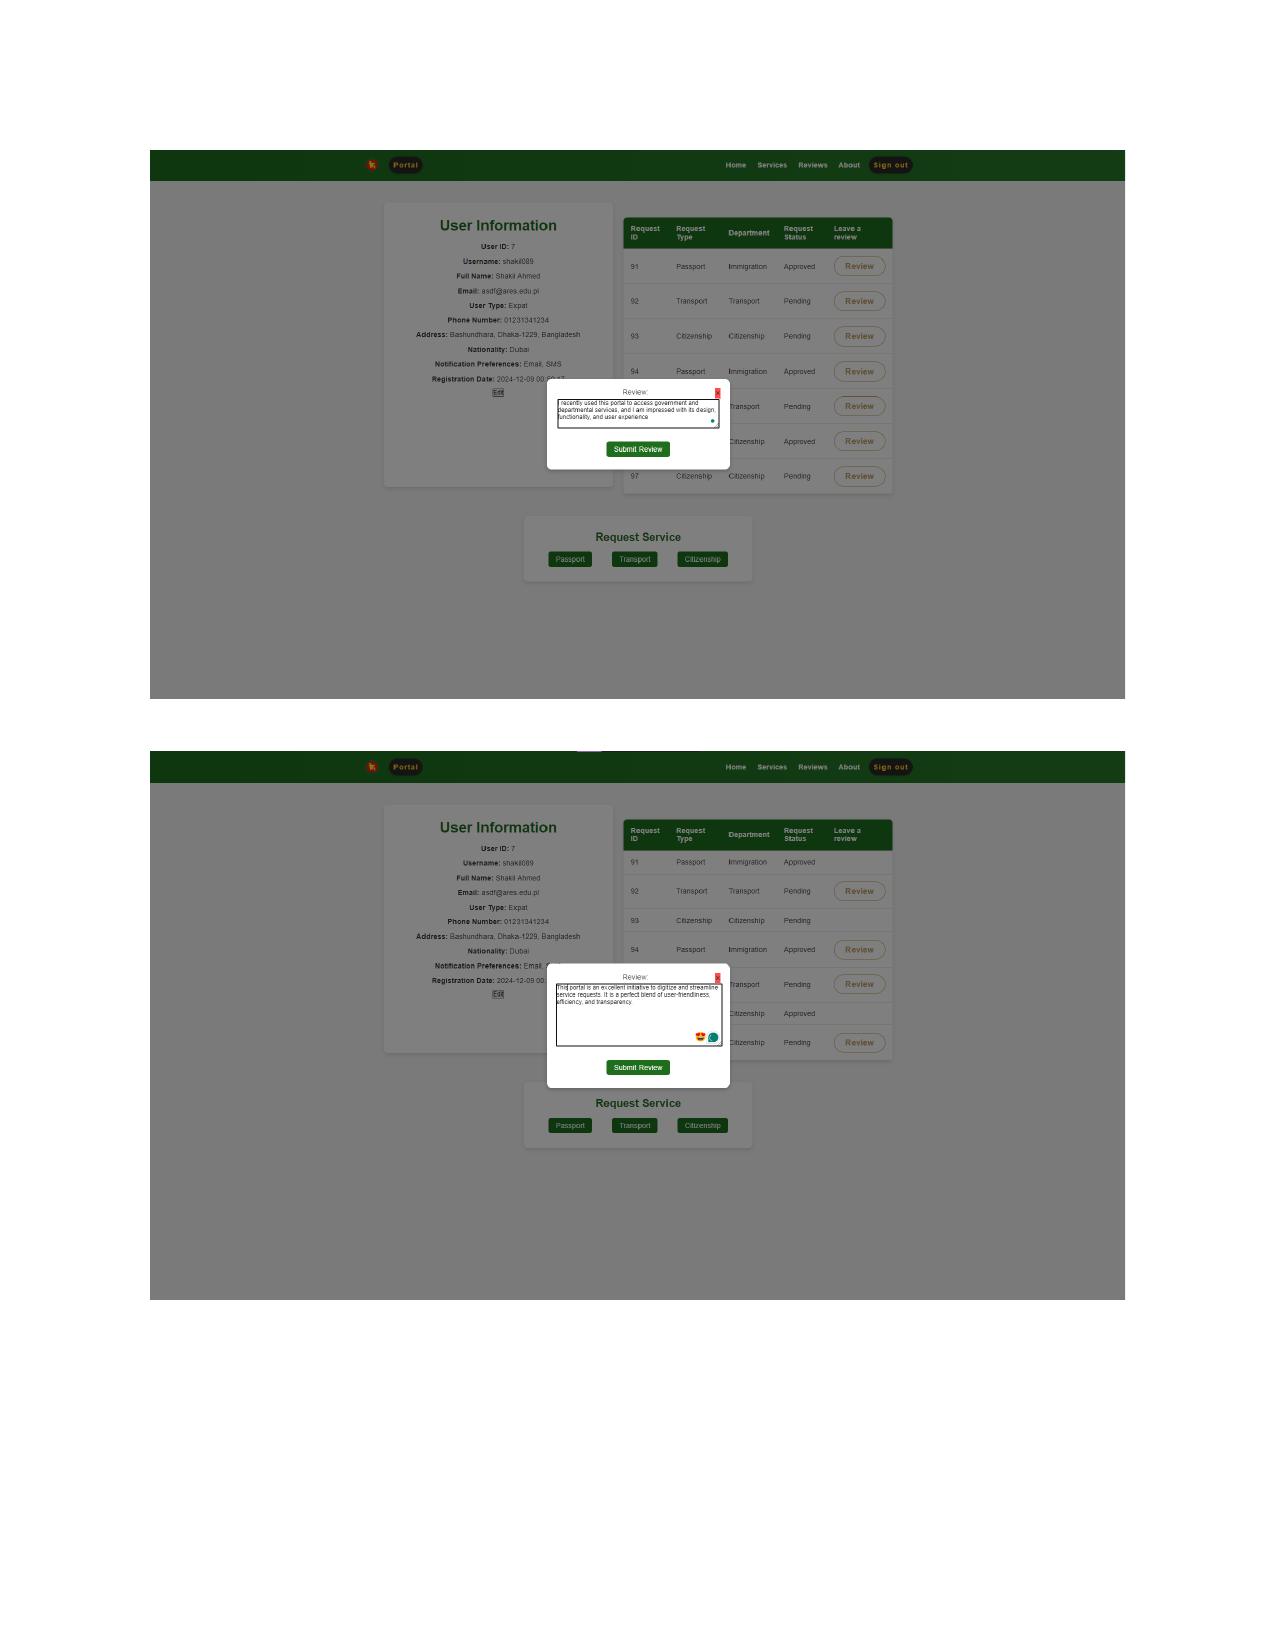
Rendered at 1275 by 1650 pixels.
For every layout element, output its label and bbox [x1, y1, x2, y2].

picture [150, 150, 1125, 699]
picture [150, 751, 1125, 1300]
